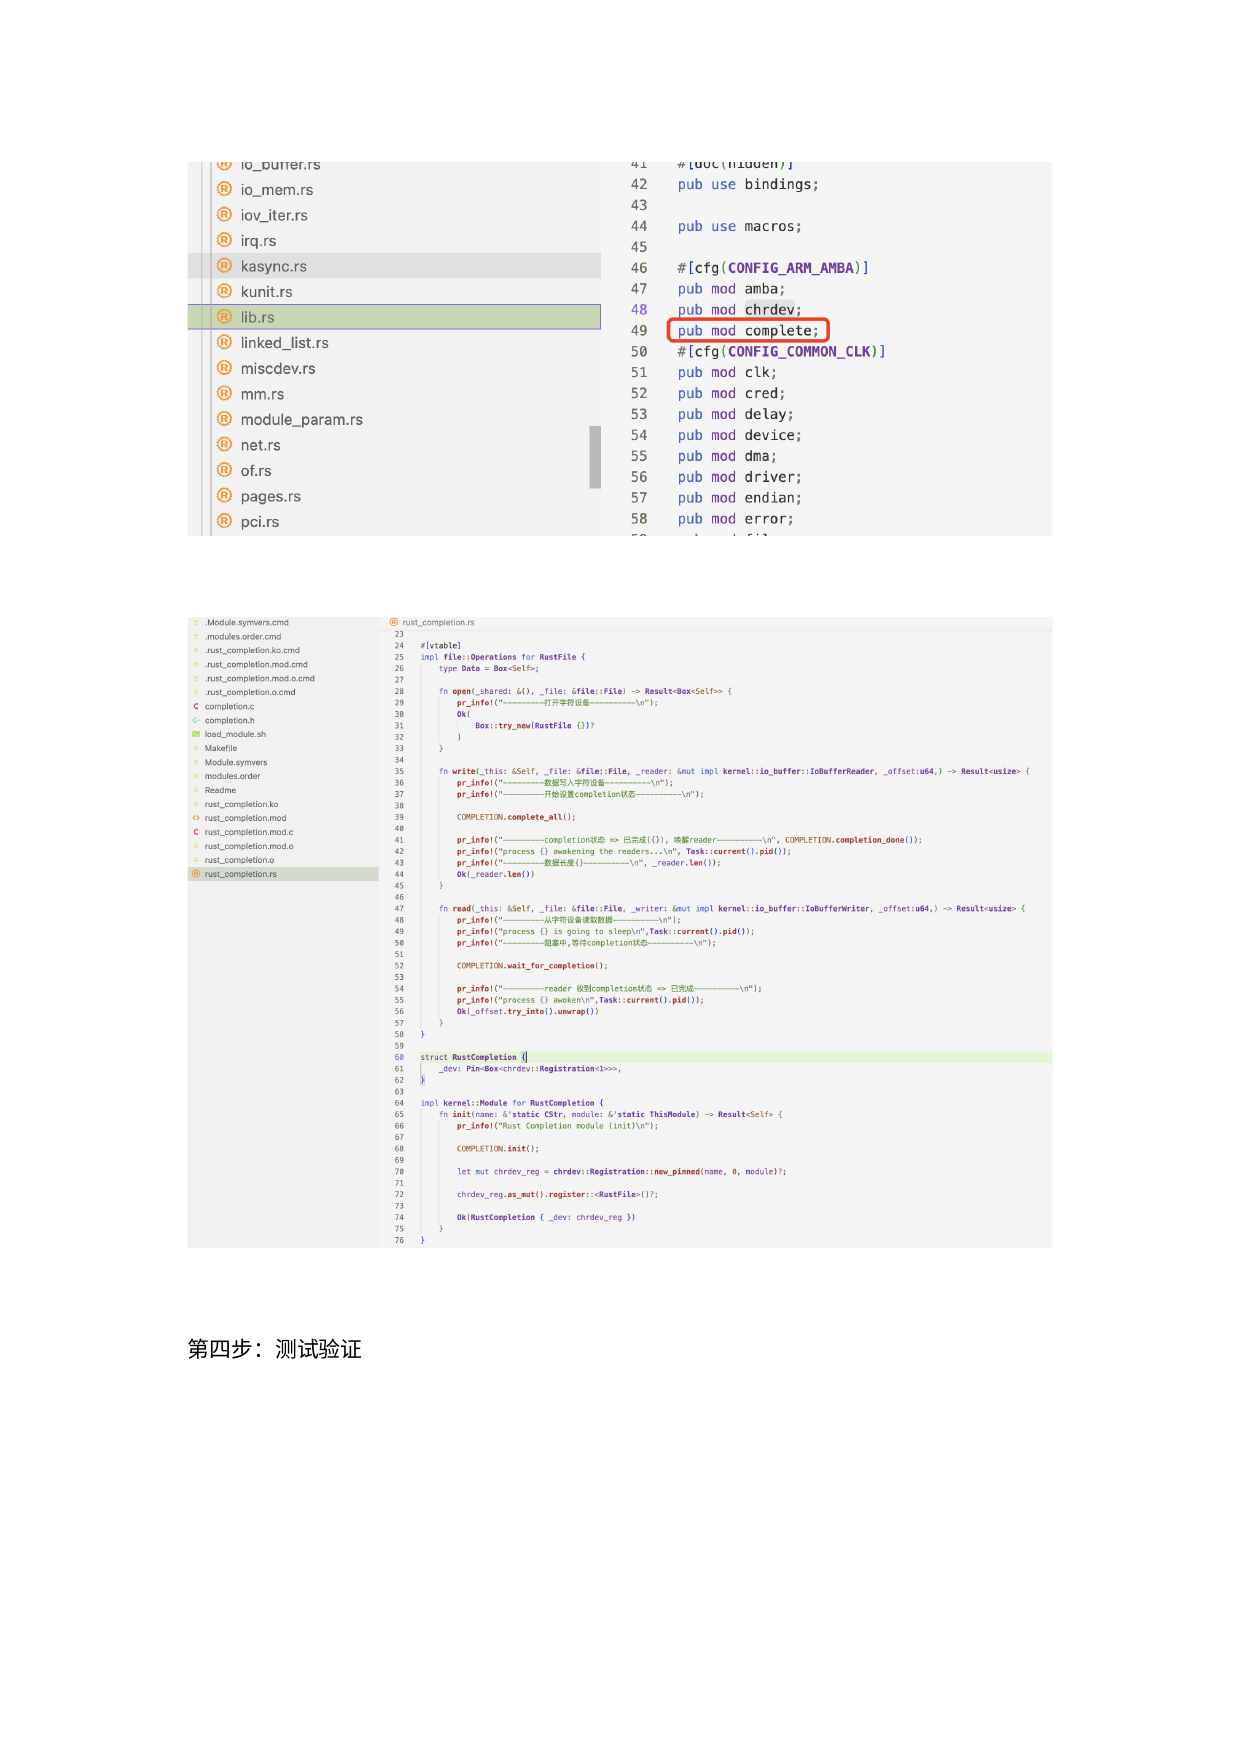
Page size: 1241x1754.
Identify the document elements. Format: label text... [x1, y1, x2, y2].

picture [187, 162, 1053, 536]
picture [187, 617, 1053, 1248]
text 第四步：测试验证 [187, 1332, 1053, 1364]
